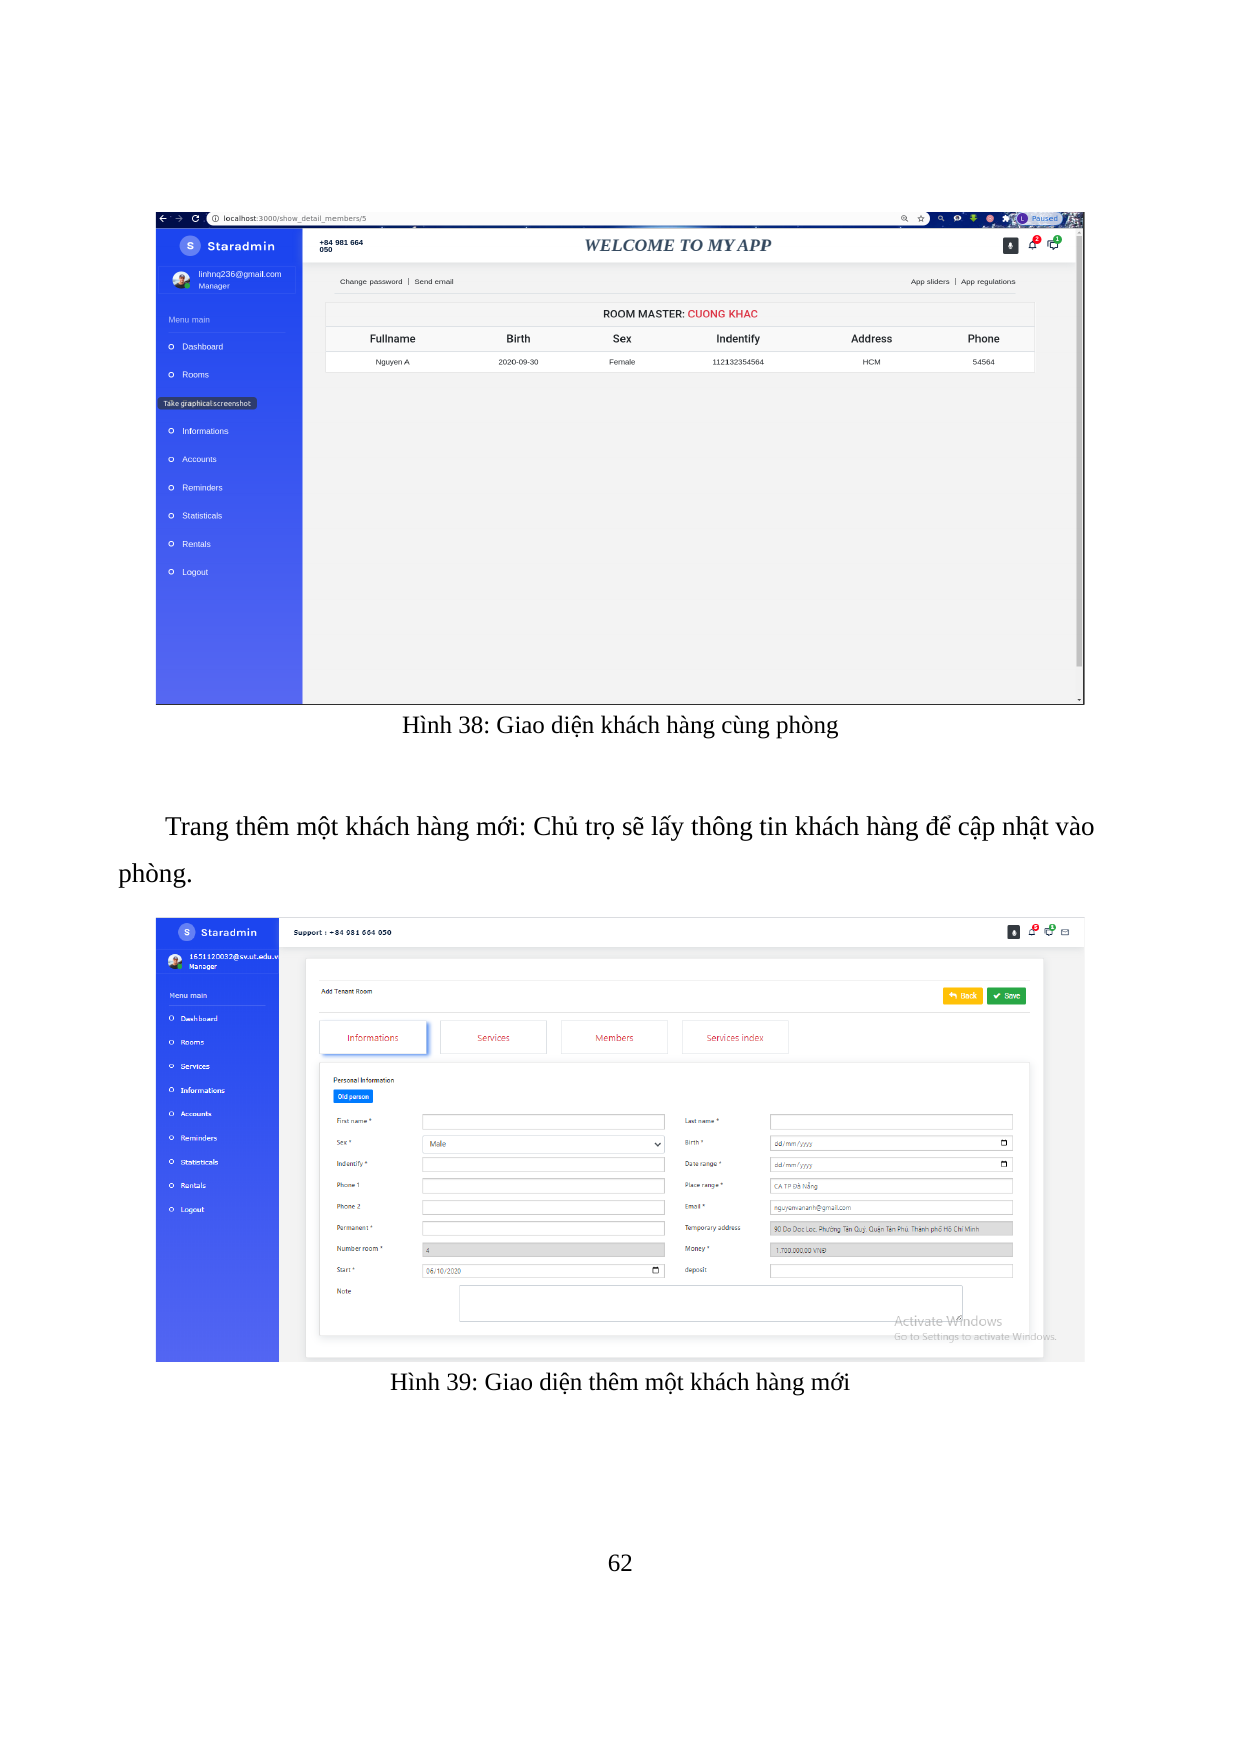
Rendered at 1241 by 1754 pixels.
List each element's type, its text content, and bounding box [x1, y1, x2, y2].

picture [155, 916, 1085, 1362]
picture [155, 212, 1085, 705]
